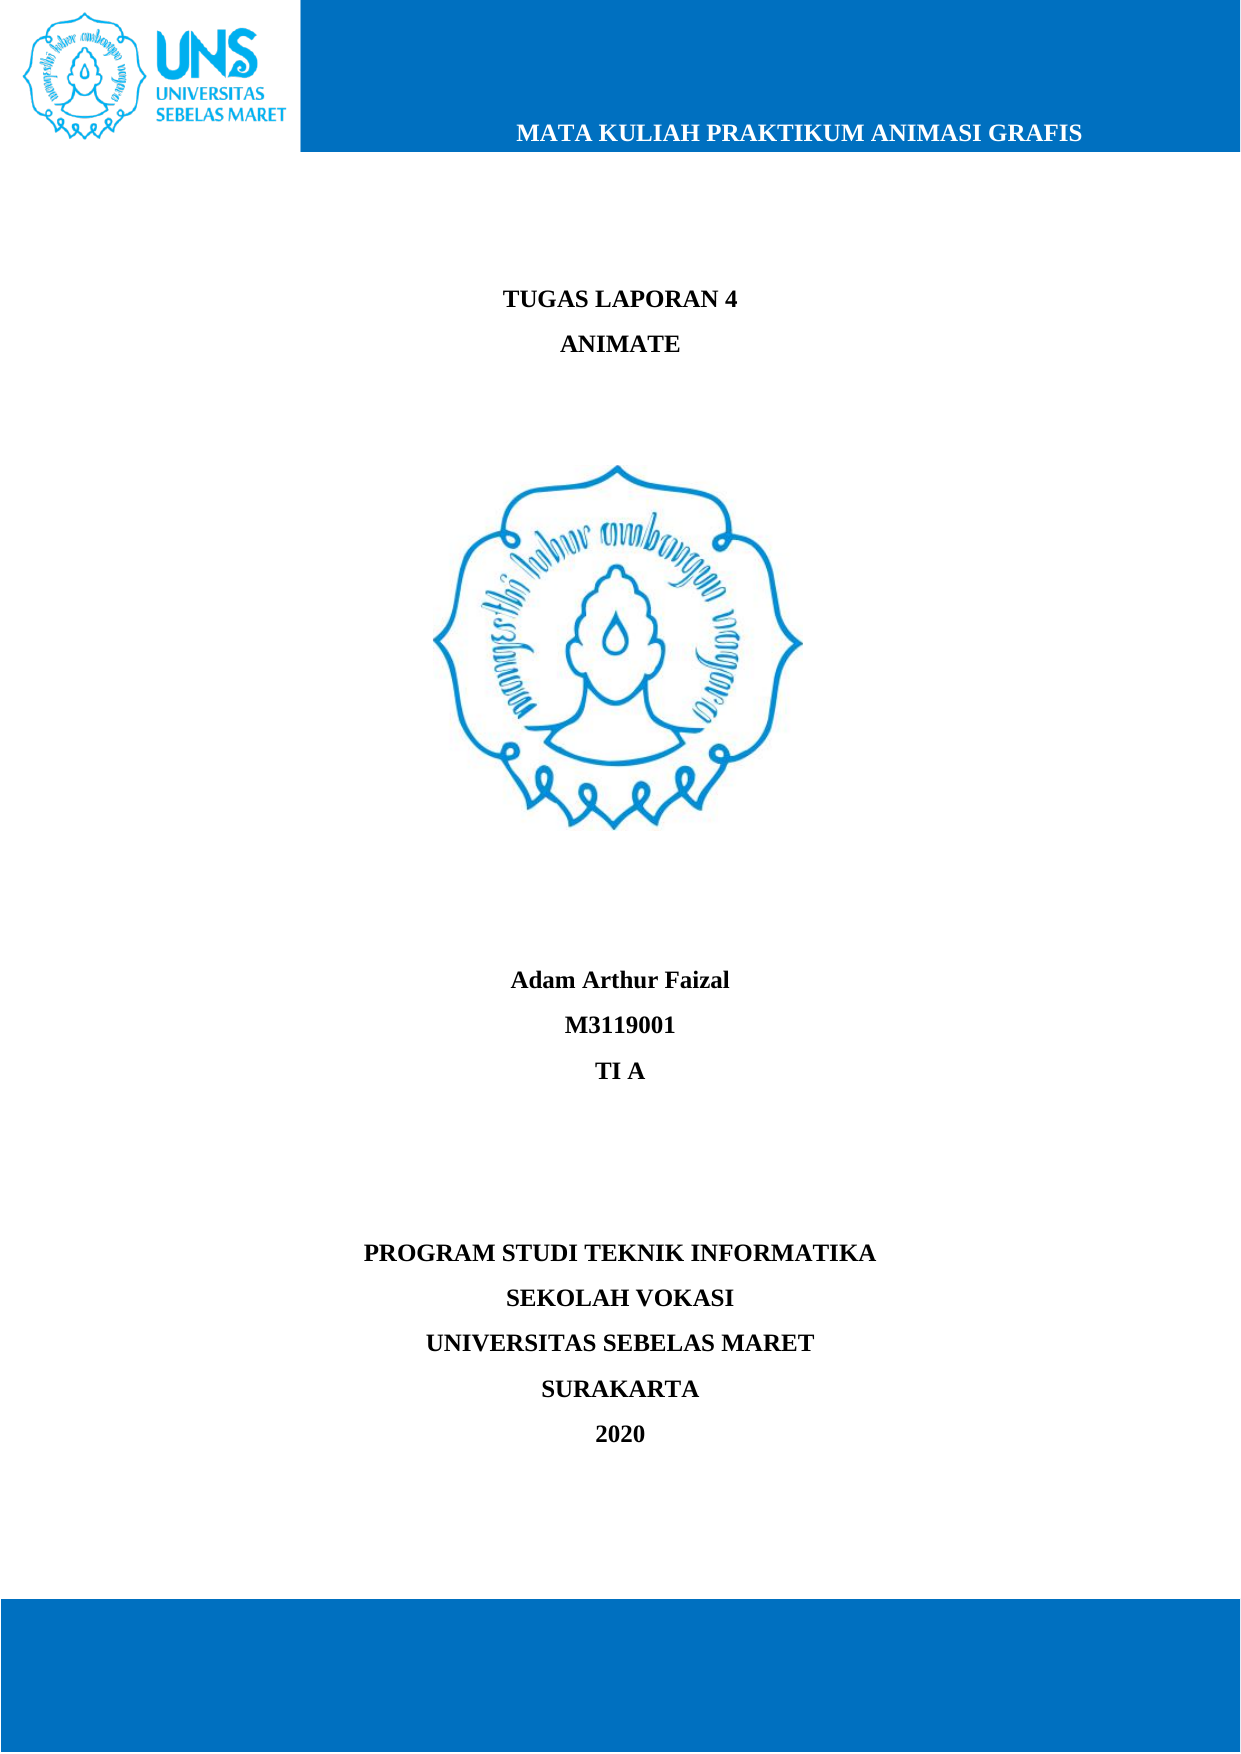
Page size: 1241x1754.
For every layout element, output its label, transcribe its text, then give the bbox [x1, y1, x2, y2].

text 2020 [118, 1419, 1122, 1448]
text ANIMATE [118, 329, 1122, 358]
text UNIVERSITAS SEBELAS MARET [118, 1328, 1122, 1357]
text SEKOLAH VOKASI [118, 1283, 1122, 1312]
text TUGAS LAPORAN 4 [118, 284, 1122, 313]
text PROGRAM STUDI TEKNIK INFORMATIKA [118, 1238, 1122, 1266]
text SURAKARTA [118, 1374, 1122, 1403]
picture [22, 0, 1240, 152]
picture [432, 465, 803, 831]
text Adam Arthur Faizal [118, 965, 1122, 994]
text M3119001 [118, 1011, 1122, 1039]
text TI A [118, 1056, 1122, 1085]
